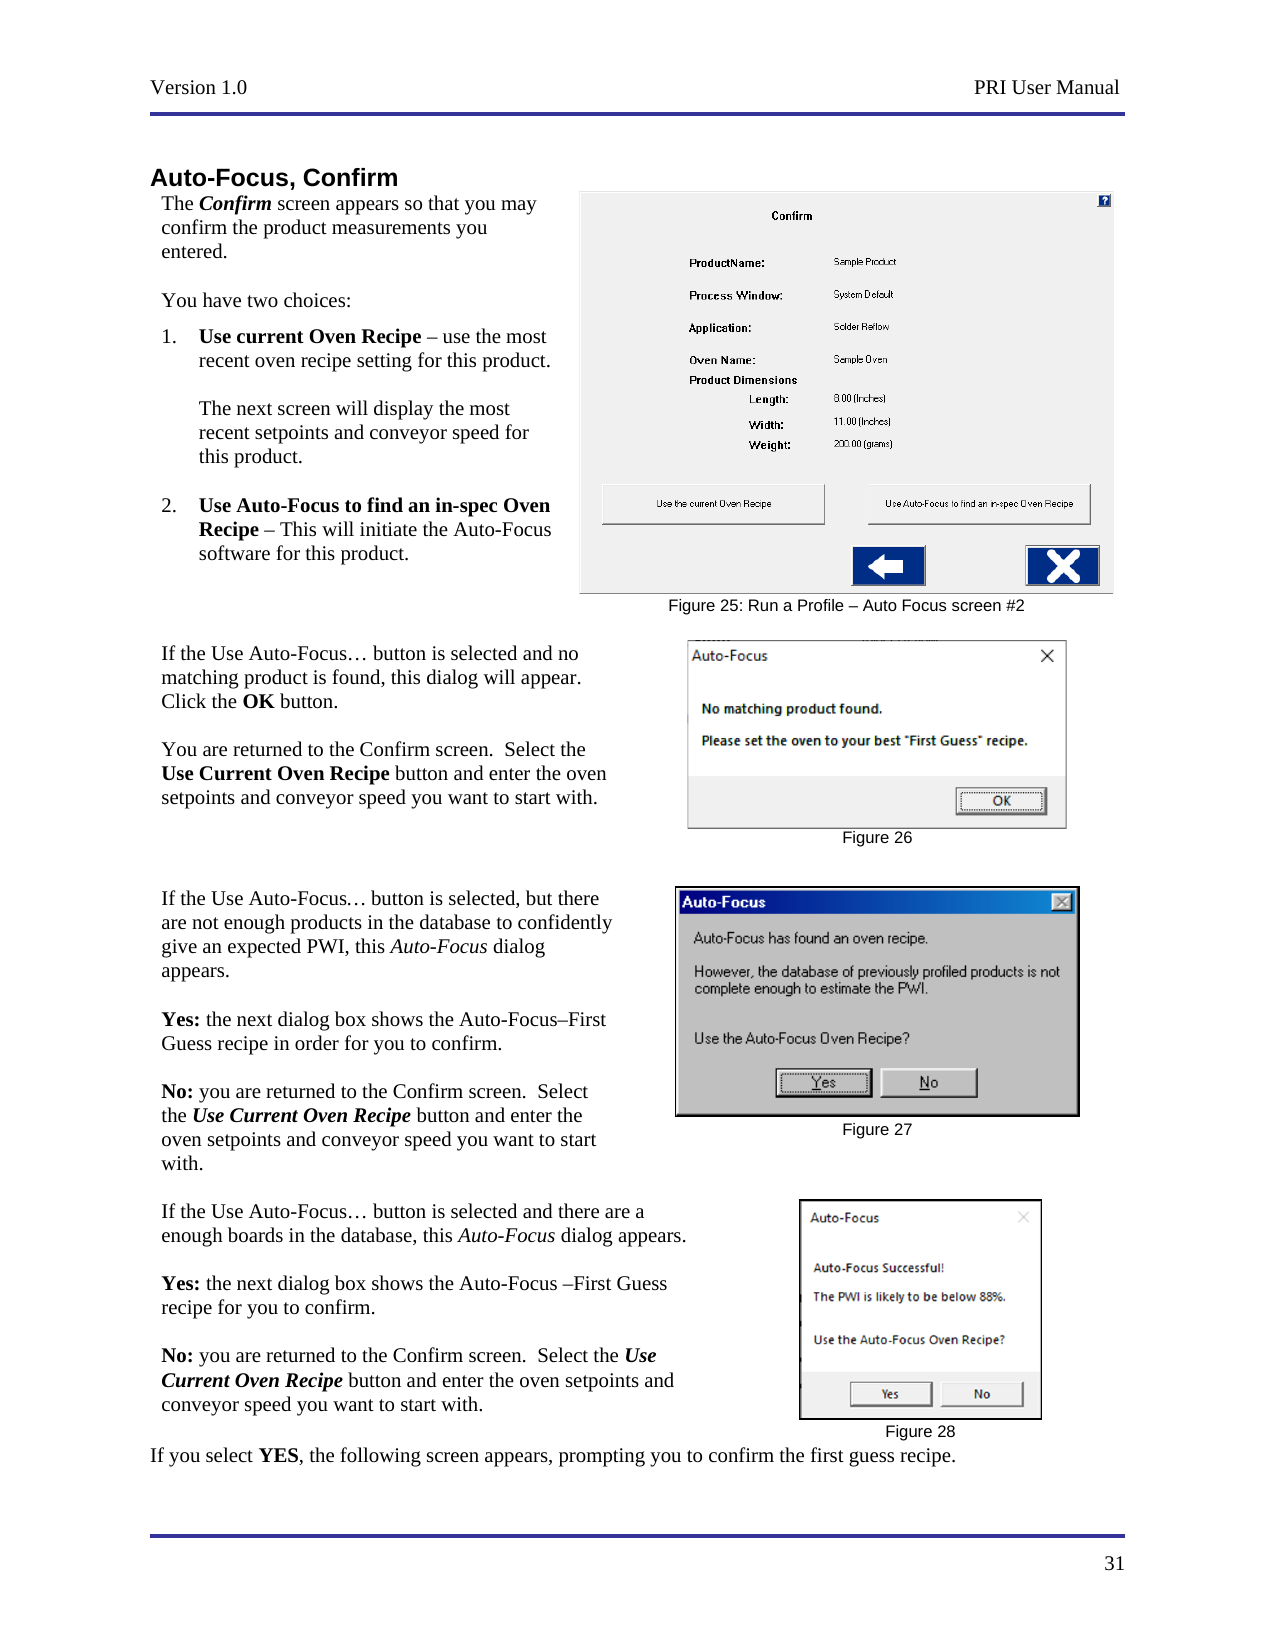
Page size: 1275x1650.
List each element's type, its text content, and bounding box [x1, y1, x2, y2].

picture [687, 640, 1067, 829]
table_cell If the Use Auto-Focus… button is selected, but there are not enough products in the database to confidently give an expected PWI, this Auto-Focus dialog appears. Yes: the next dialog box shows the Auto-Focus–First Guess recipe in order for you to confirm. No: you are returned to the Confirm screen. Select the Use Current Oven Recipe button and enter the oven setpoints and conveyor speed you want to start with. [150, 886, 629, 1175]
text If you select YES, the following screen appears, prompting you to confirm the first guess recipe. [150, 1443, 1125, 1467]
table_header If the Use Auto-Focus… button is selected and there are a enough boards in the database, this Auto-Focus dialog appears. Yes: the next dialog box shows the Auto-Focus –First Guess recipe for you to confirm. No: you are returned to the Confirm screen. Select the Use Current Oven Recipe button and enter the oven setpoints and conveyor speed you want to start with. [150, 1199, 716, 1443]
picture [676, 888, 1078, 1116]
table_header Figure 25: Run a Profile – Auto Focus screen #2 [568, 191, 1125, 617]
table_header If the Use Auto-Focus… button is selected and no matching product is found, this dialog will appear. Click the OK button. You are returned to the Confirm screen. Select the Use Current Oven Recipe button and enter the oven setpoints and conveyor speed you want to start with. [150, 641, 629, 886]
picture [579, 191, 1114, 594]
subtitle Auto-Focus, Confirm [150, 162, 1125, 191]
table_header The Confirm screen appears so that you may confirm the product measurements you entered. You have two choices: Use current Oven Recipe – use the most recent oven recipe setting for this product. The next screen will display the most recent setpoints and conveyor speed for this product. Use Auto-Focus to find an in-spec Oven Recipe – This will initiate the Auto-Focus software for this product. [150, 191, 568, 617]
table_cell Figure 27 [630, 886, 1125, 1175]
table_header Figure 26 [630, 641, 1125, 886]
picture [800, 1201, 1041, 1418]
table_header Figure 28 [716, 1199, 1125, 1443]
